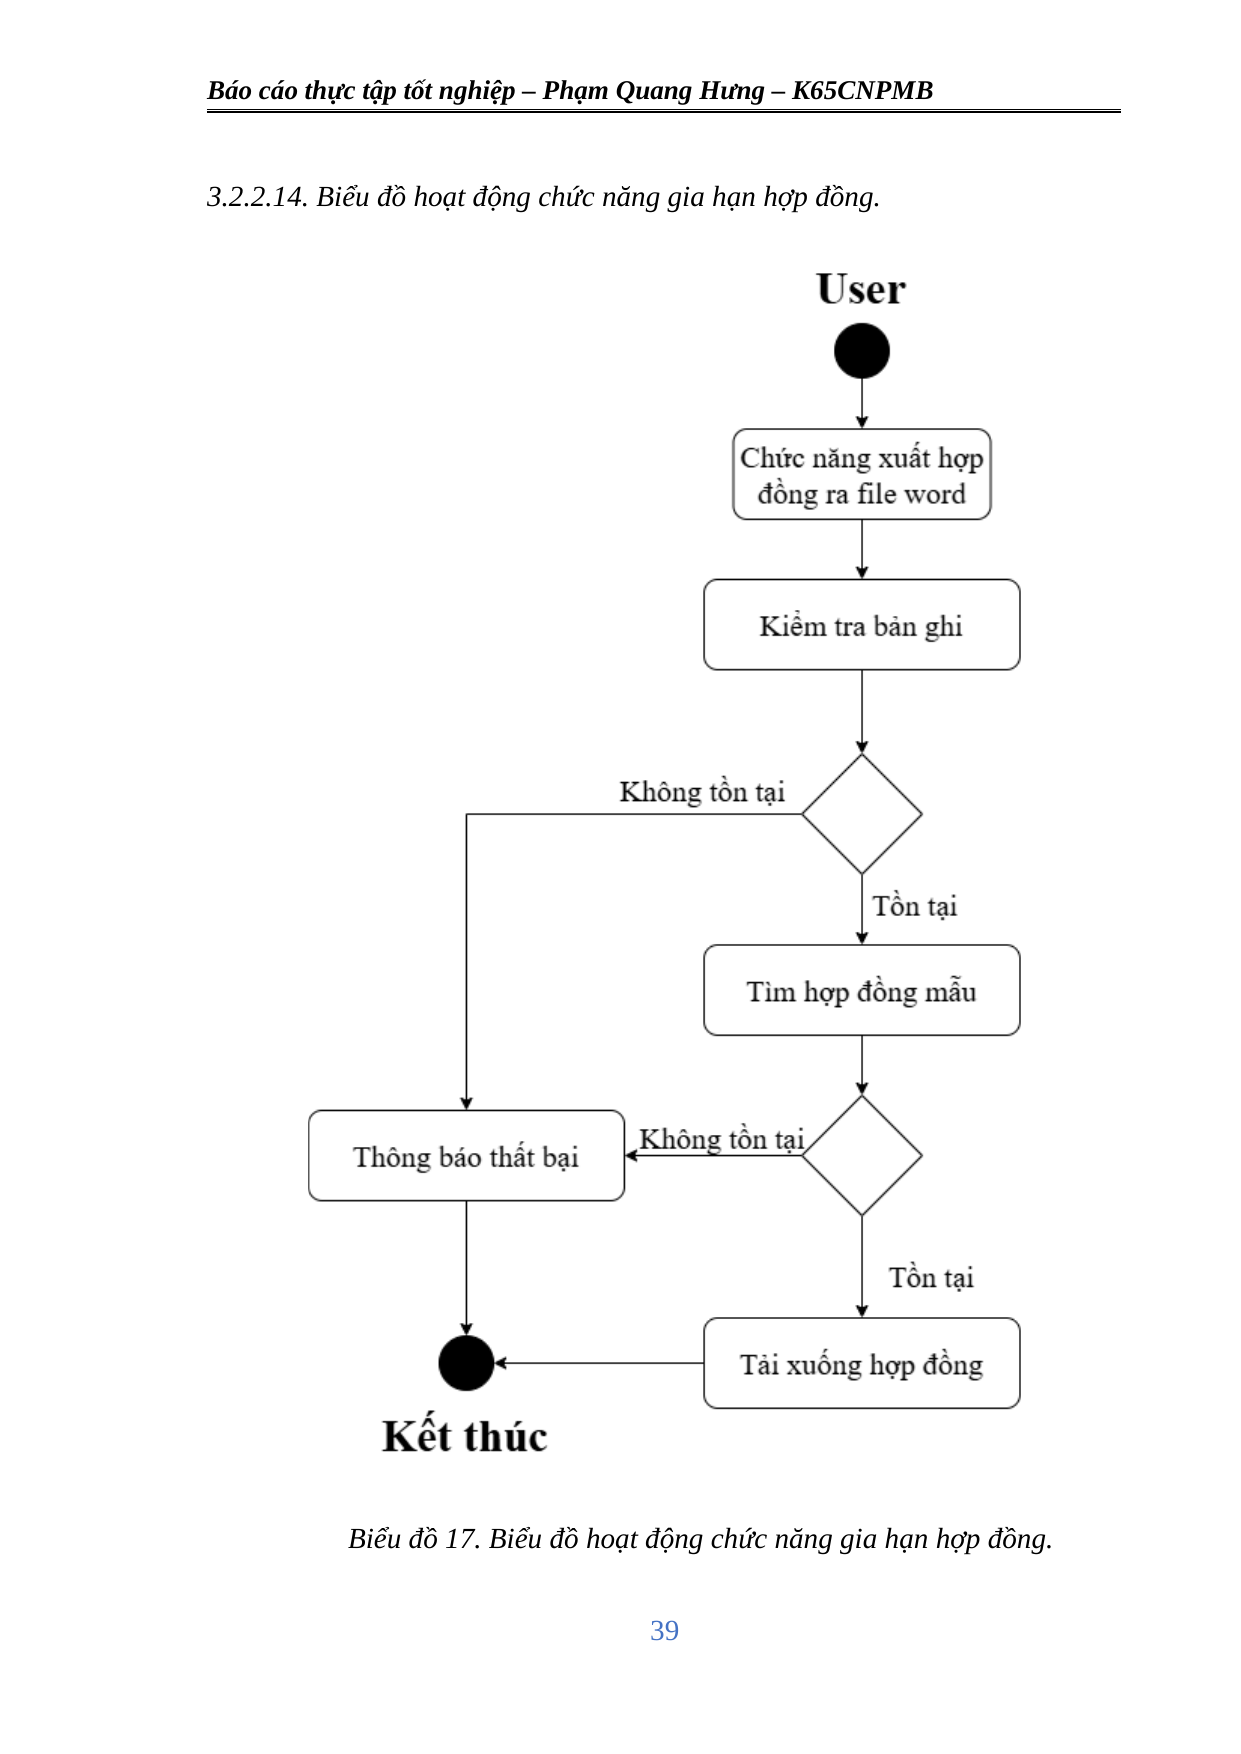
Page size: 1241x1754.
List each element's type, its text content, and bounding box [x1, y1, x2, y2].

picture [308, 227, 1021, 1495]
subtitle Biểu đồ 17. Biểu đồ hoạt động chức năng gia hạn hợp đồng. [282, 1521, 1122, 1554]
subtitle 3.2.2.14. Biểu đồ hoạt động chức năng gia hạn hợp đồng. [207, 179, 1122, 213]
